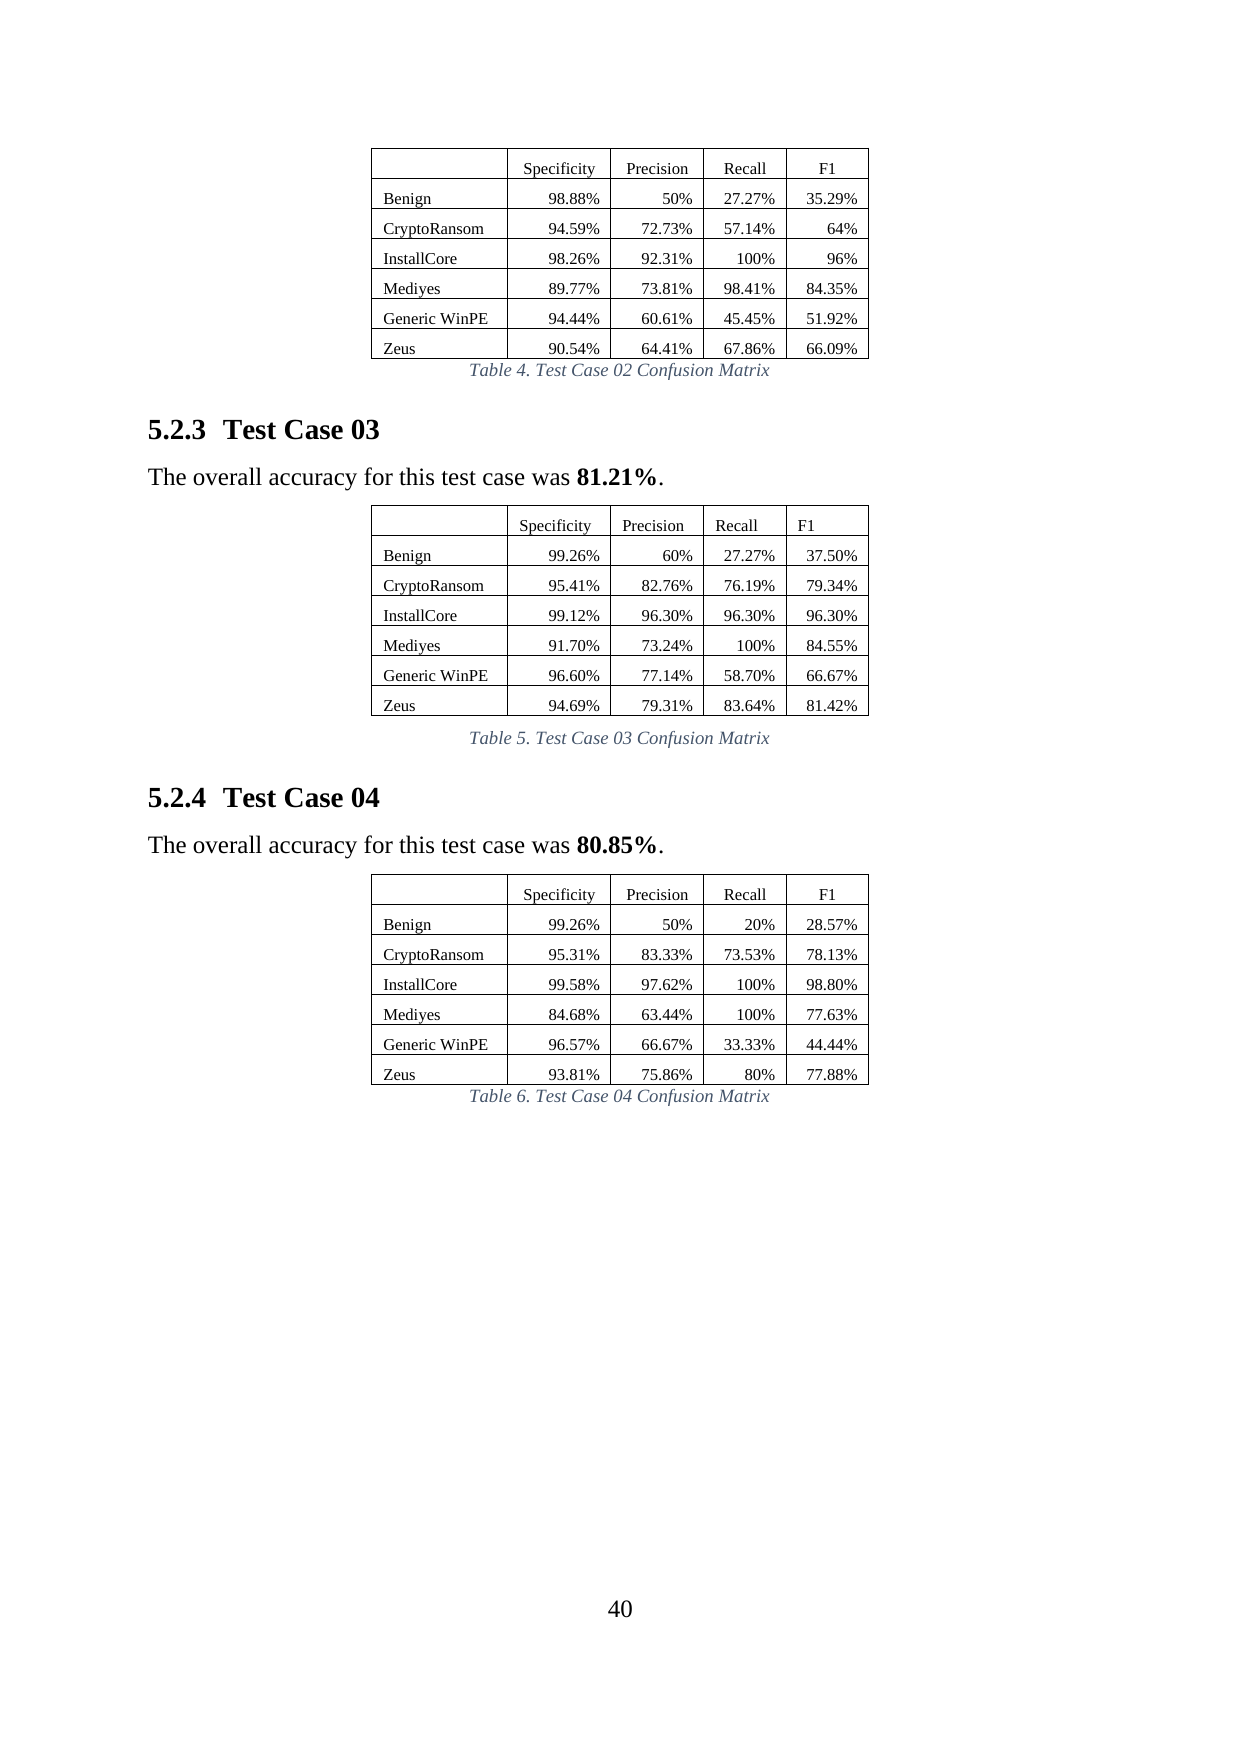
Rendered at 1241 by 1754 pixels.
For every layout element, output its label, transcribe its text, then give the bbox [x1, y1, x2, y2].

table_cell 83.33% [611, 935, 703, 964]
table_cell CryptoRansom [372, 566, 507, 595]
table_cell 96% [787, 239, 868, 268]
table_header Specificity [508, 875, 610, 904]
table_cell 51.92% [787, 299, 868, 328]
table_header Precision [611, 149, 703, 178]
table_cell 64% [787, 209, 868, 238]
table_cell 100% [704, 626, 786, 655]
table_header F1 [787, 875, 868, 904]
table_cell 50% [611, 905, 703, 934]
table_cell 78.13% [787, 935, 868, 964]
table_cell 37.50% [787, 536, 868, 565]
table_cell 77.14% [611, 656, 703, 685]
table_cell Generic WinPE [372, 299, 507, 328]
table_header Precision [611, 506, 703, 535]
table_cell 60% [611, 536, 703, 565]
table_cell 45.45% [704, 299, 786, 328]
table_cell 98.80% [787, 965, 868, 994]
table_cell Generic WinPE [372, 1025, 507, 1054]
table_cell Mediyes [372, 626, 507, 655]
text Table 5. Test Case 03 Confusion Matrix [148, 505, 1092, 749]
table_header [372, 506, 507, 535]
table_cell 100% [704, 995, 786, 1024]
table_header F1 [787, 506, 868, 535]
text The overall accuracy for this test case was 81.21%. [148, 462, 1092, 491]
table_cell 75.86% [611, 1055, 703, 1084]
subtitle Test Case 04 [148, 780, 1092, 814]
table_cell Benign [372, 179, 507, 208]
table_cell 63.44% [611, 995, 703, 1024]
table_cell 60.61% [611, 299, 703, 328]
table_cell 44.44% [787, 1025, 868, 1054]
table_cell 20% [704, 905, 786, 934]
table_cell 96.30% [611, 596, 703, 625]
table_cell 82.76% [611, 566, 703, 595]
table_header Recall [704, 149, 786, 178]
table_cell 80% [704, 1055, 786, 1084]
table_cell 96.60% [508, 656, 610, 685]
table_cell 91.70% [508, 626, 610, 655]
table_cell 73.53% [704, 935, 786, 964]
table_cell 98.88% [508, 179, 610, 208]
table_cell 89.77% [508, 269, 610, 298]
table_cell 84.35% [787, 269, 868, 298]
table_cell 73.81% [611, 269, 703, 298]
table_cell 93.81% [508, 1055, 610, 1084]
table_cell 99.26% [508, 536, 610, 565]
text The overall accuracy for this test case was 80.85%. [148, 831, 1092, 859]
table_cell 99.26% [508, 905, 610, 934]
table_cell 84.55% [787, 626, 868, 655]
table_cell Generic WinPE [372, 656, 507, 685]
table_cell 58.70% [704, 656, 786, 685]
table_cell 64.41% [611, 329, 703, 358]
table_cell 77.88% [787, 1055, 868, 1084]
table_cell 77.63% [787, 995, 868, 1024]
subtitle Test Case 03 [148, 412, 1092, 445]
table_cell 99.12% [508, 596, 610, 625]
table_cell CryptoRansom [372, 935, 507, 964]
table_cell 100% [704, 239, 786, 268]
table_cell 73.24% [611, 626, 703, 655]
table_cell 96.30% [704, 596, 786, 625]
table_cell 98.41% [704, 269, 786, 298]
table_cell Benign [372, 905, 507, 934]
table_cell Zeus [372, 1055, 507, 1084]
table_cell 90.54% [508, 329, 610, 358]
table_cell Zeus [372, 329, 507, 358]
table_cell Mediyes [372, 269, 507, 298]
table_cell 94.69% [508, 686, 610, 715]
table_cell 94.59% [508, 209, 610, 238]
table_cell 96.57% [508, 1025, 610, 1054]
table_cell 98.26% [508, 239, 610, 268]
table_cell InstallCore [372, 596, 507, 625]
table_cell 27.27% [704, 179, 786, 208]
table_cell 35.29% [787, 179, 868, 208]
table_cell 50% [611, 179, 703, 208]
table_cell Zeus [372, 686, 507, 715]
table_cell 95.41% [508, 566, 610, 595]
table_cell 95.31% [508, 935, 610, 964]
table_cell 97.62% [611, 965, 703, 994]
text Table 6. Test Case 04 Confusion Matrix [148, 1085, 1092, 1106]
table_header Precision [611, 875, 703, 904]
table_header Specificity [508, 506, 610, 535]
table_cell 79.31% [611, 686, 703, 715]
table_cell InstallCore [372, 965, 507, 994]
table_cell 92.31% [611, 239, 703, 268]
table_cell 81.42% [787, 686, 868, 715]
table_cell 72.73% [611, 209, 703, 238]
table_cell 83.64% [704, 686, 786, 715]
table_cell 66.67% [787, 656, 868, 685]
table_cell Mediyes [372, 995, 507, 1024]
table_cell 27.27% [704, 536, 786, 565]
table_header [372, 875, 507, 904]
table_cell 79.34% [787, 566, 868, 595]
table_cell 33.33% [704, 1025, 786, 1054]
table_header Recall [704, 875, 786, 904]
table_cell 66.09% [787, 329, 868, 358]
table_cell 67.86% [704, 329, 786, 358]
text Table 4. Test Case 02 Confusion Matrix [148, 359, 1092, 380]
table_cell 57.14% [704, 209, 786, 238]
table_header [372, 149, 507, 178]
table_cell 84.68% [508, 995, 610, 1024]
table_cell 28.57% [787, 905, 868, 934]
table_cell 100% [704, 965, 786, 994]
table_cell CryptoRansom [372, 209, 507, 238]
table_cell Benign [372, 536, 507, 565]
table_header Specificity [508, 149, 610, 178]
table_header F1 [787, 149, 868, 178]
table_cell 76.19% [704, 566, 786, 595]
table_header Recall [704, 506, 786, 535]
table_cell InstallCore [372, 239, 507, 268]
table_cell 66.67% [611, 1025, 703, 1054]
table_cell 99.58% [508, 965, 610, 994]
table_cell 94.44% [508, 299, 610, 328]
table_cell 96.30% [787, 596, 868, 625]
